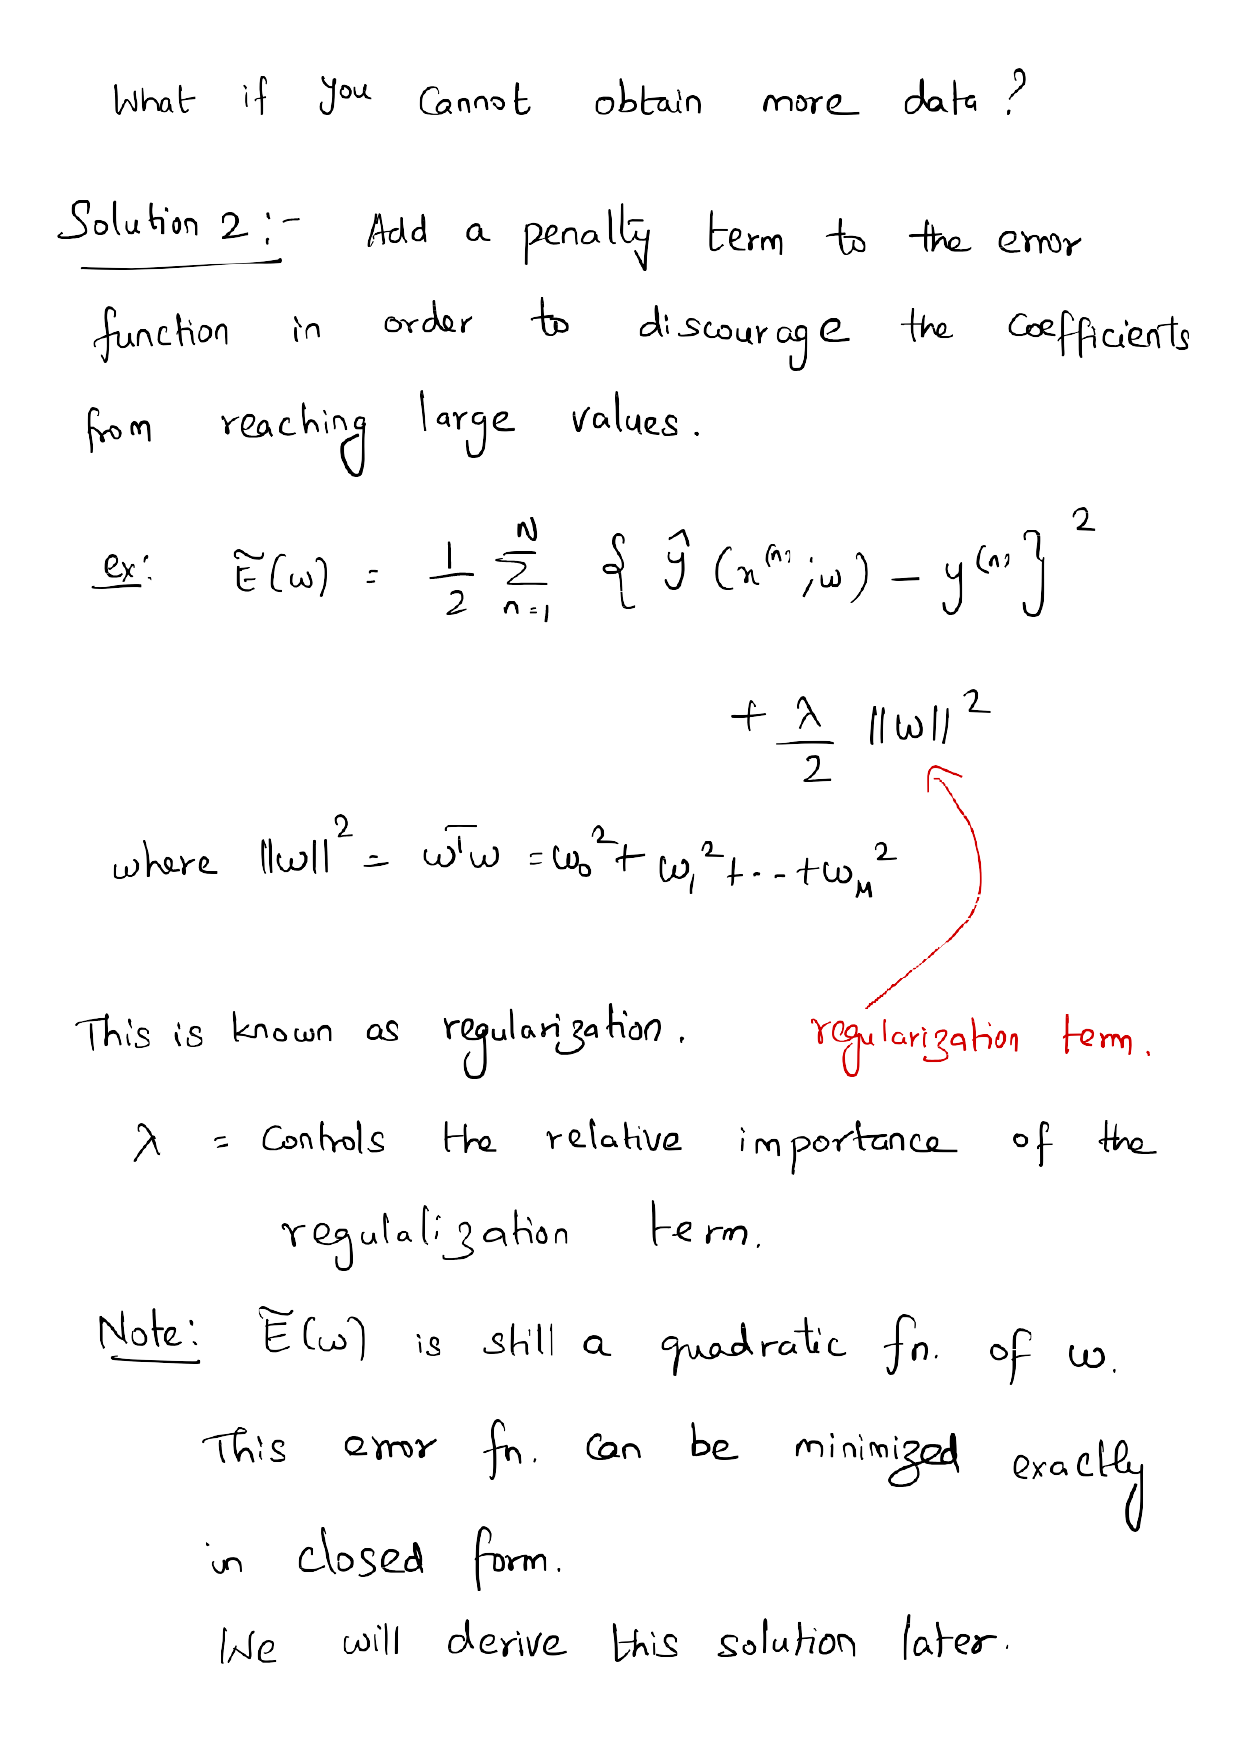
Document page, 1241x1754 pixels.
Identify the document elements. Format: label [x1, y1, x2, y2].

picture [423, 825, 499, 868]
picture [883, 1314, 938, 1375]
picture [900, 308, 953, 342]
picture [715, 544, 791, 590]
picture [903, 1614, 1009, 1660]
picture [586, 1433, 641, 1460]
picture [202, 1427, 286, 1463]
picture [258, 1306, 365, 1361]
picture [620, 203, 650, 271]
picture [651, 1200, 692, 1246]
picture [795, 1433, 960, 1487]
picture [75, 1013, 150, 1051]
picture [474, 1526, 547, 1591]
picture [419, 82, 531, 115]
picture [595, 78, 701, 115]
picture [908, 219, 972, 252]
picture [1072, 507, 1096, 531]
picture [281, 1223, 306, 1247]
picture [802, 552, 868, 603]
picture [367, 213, 427, 247]
picture [546, 1118, 682, 1151]
picture [942, 562, 963, 615]
picture [214, 1136, 228, 1148]
picture [133, 1123, 160, 1162]
picture [221, 1627, 277, 1664]
picture [664, 529, 690, 590]
picture [384, 300, 473, 333]
picture [659, 841, 743, 894]
picture [1069, 1345, 1116, 1373]
picture [825, 218, 866, 255]
picture [233, 549, 327, 597]
picture [602, 533, 636, 609]
picture [483, 1323, 553, 1356]
picture [363, 855, 389, 867]
picture [99, 1308, 201, 1364]
picture [104, 554, 152, 582]
picture [448, 1619, 567, 1657]
picture [529, 825, 646, 877]
picture [416, 1334, 441, 1356]
picture [262, 1120, 384, 1154]
picture [232, 1011, 332, 1042]
picture [495, 517, 548, 585]
picture [366, 1020, 398, 1041]
picture [1013, 1121, 1053, 1167]
picture [904, 78, 977, 115]
picture [740, 1120, 958, 1175]
picture [891, 577, 920, 581]
picture [174, 1022, 203, 1047]
picture [705, 1225, 760, 1248]
picture [612, 1623, 678, 1662]
picture [93, 306, 228, 363]
picture [343, 1623, 399, 1655]
picture [80, 258, 282, 270]
picture [1022, 530, 1045, 617]
picture [298, 1527, 424, 1577]
picture [483, 1419, 522, 1480]
picture [261, 814, 353, 874]
picture [221, 402, 366, 477]
picture [344, 1436, 437, 1460]
picture [870, 706, 885, 745]
picture [420, 390, 515, 458]
picture [963, 689, 991, 713]
picture [661, 1317, 847, 1376]
picture [446, 590, 467, 615]
picture [896, 705, 949, 744]
picture [57, 200, 198, 239]
picture [583, 1335, 612, 1356]
picture [87, 407, 151, 453]
picture [1013, 1439, 1144, 1532]
picture [1062, 1014, 1132, 1055]
picture [1098, 1120, 1157, 1154]
picture [731, 696, 1018, 1077]
picture [114, 84, 196, 115]
picture [639, 305, 808, 371]
picture [1008, 310, 1189, 358]
picture [113, 840, 218, 879]
picture [976, 545, 1010, 574]
picture [313, 1205, 568, 1271]
picture [222, 212, 249, 239]
picture [319, 76, 372, 115]
picture [709, 210, 783, 255]
picture [530, 297, 569, 336]
picture [763, 94, 860, 115]
picture [691, 1422, 739, 1460]
picture [717, 1618, 855, 1657]
picture [1007, 68, 1026, 115]
picture [206, 1542, 242, 1574]
picture [820, 318, 850, 342]
picture [294, 316, 320, 342]
picture [572, 391, 678, 436]
picture [998, 231, 1082, 256]
picture [91, 584, 142, 589]
picture [524, 209, 616, 265]
picture [503, 601, 519, 614]
picture [443, 1003, 661, 1079]
picture [466, 223, 491, 241]
picture [243, 76, 267, 115]
picture [444, 1121, 497, 1153]
picture [990, 1328, 1032, 1385]
